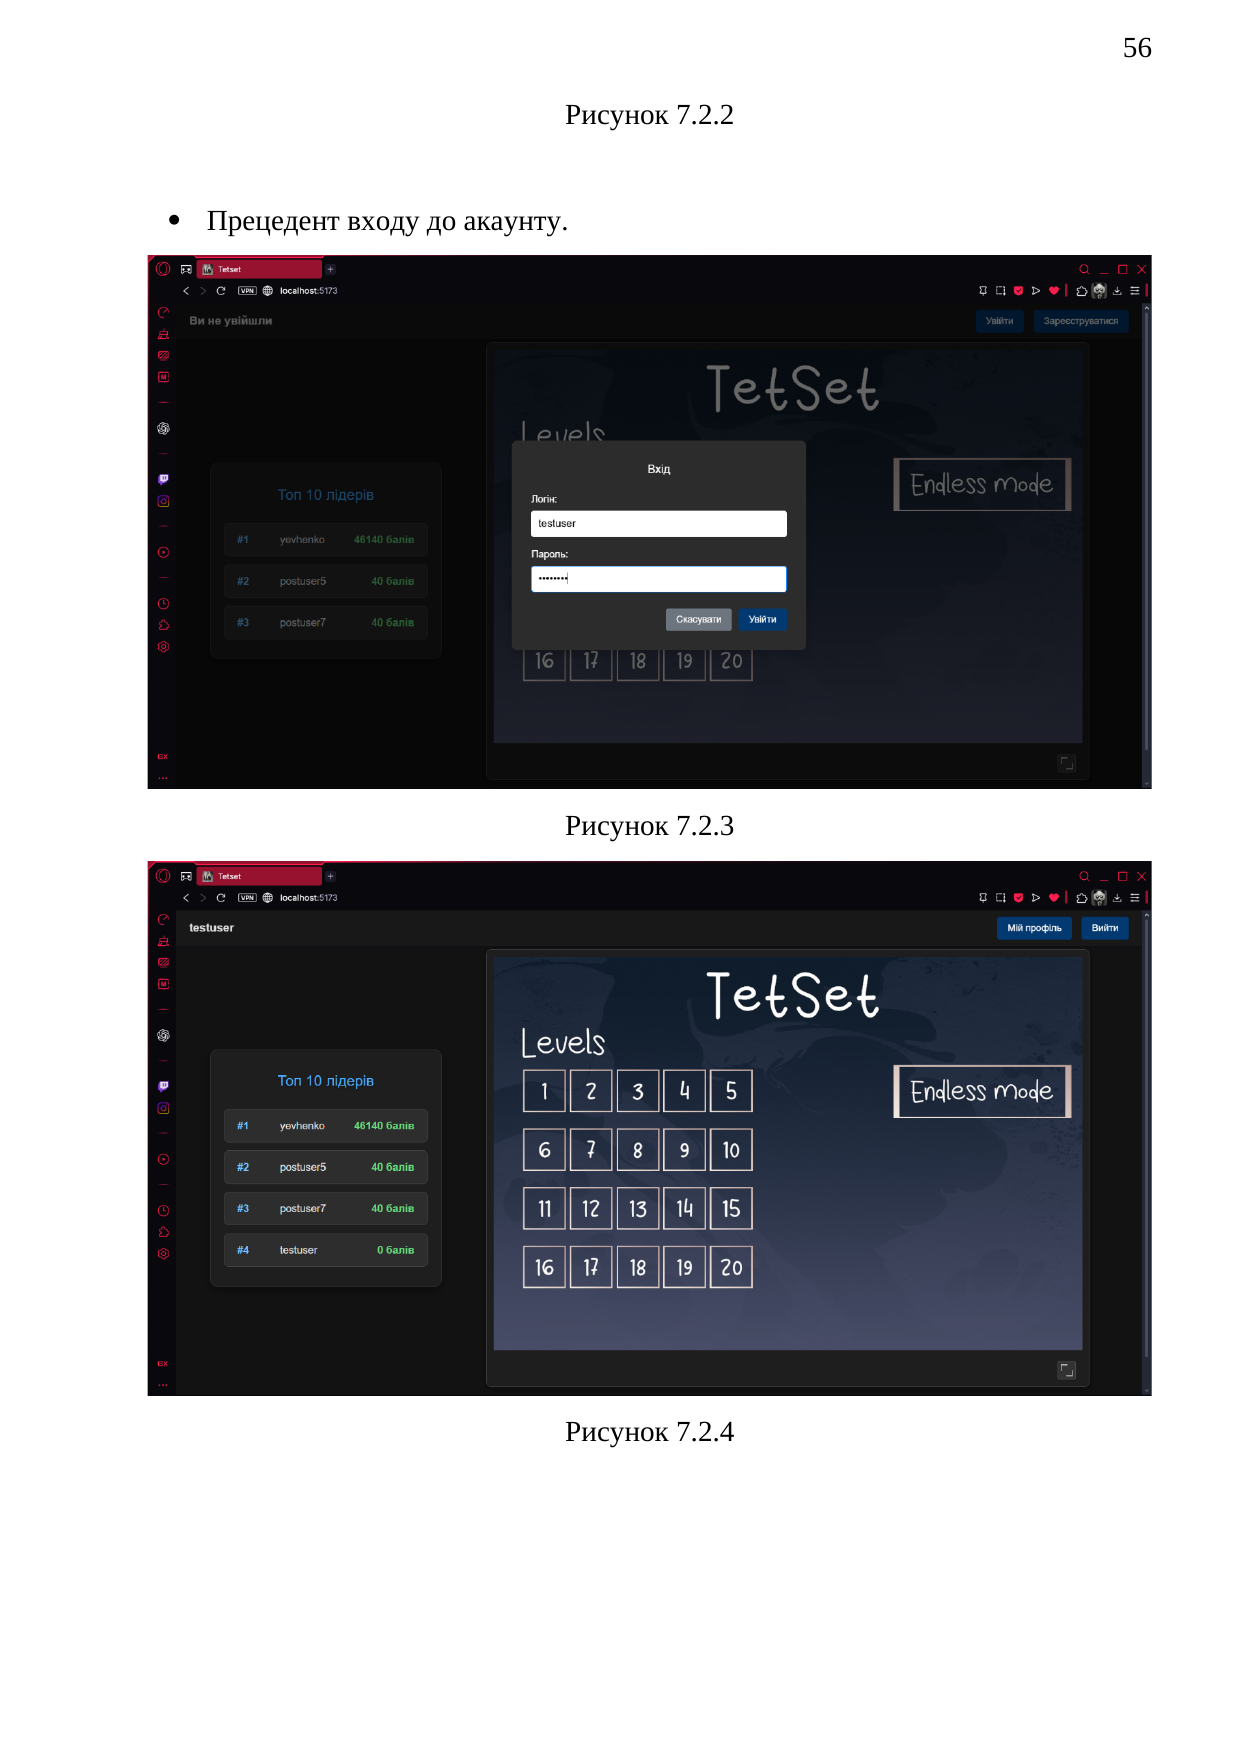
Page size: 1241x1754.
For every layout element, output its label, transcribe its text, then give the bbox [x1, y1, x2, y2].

text Рисунок 7.2.4 [148, 1414, 1152, 1448]
text Рисунок 7.2.3 [148, 808, 1152, 842]
text Рисунок 7.2.2 [148, 97, 1152, 131]
list Прецедент входу до акаунту. [169, 203, 1152, 236]
picture [147, 255, 1152, 789]
picture [147, 861, 1152, 1396]
